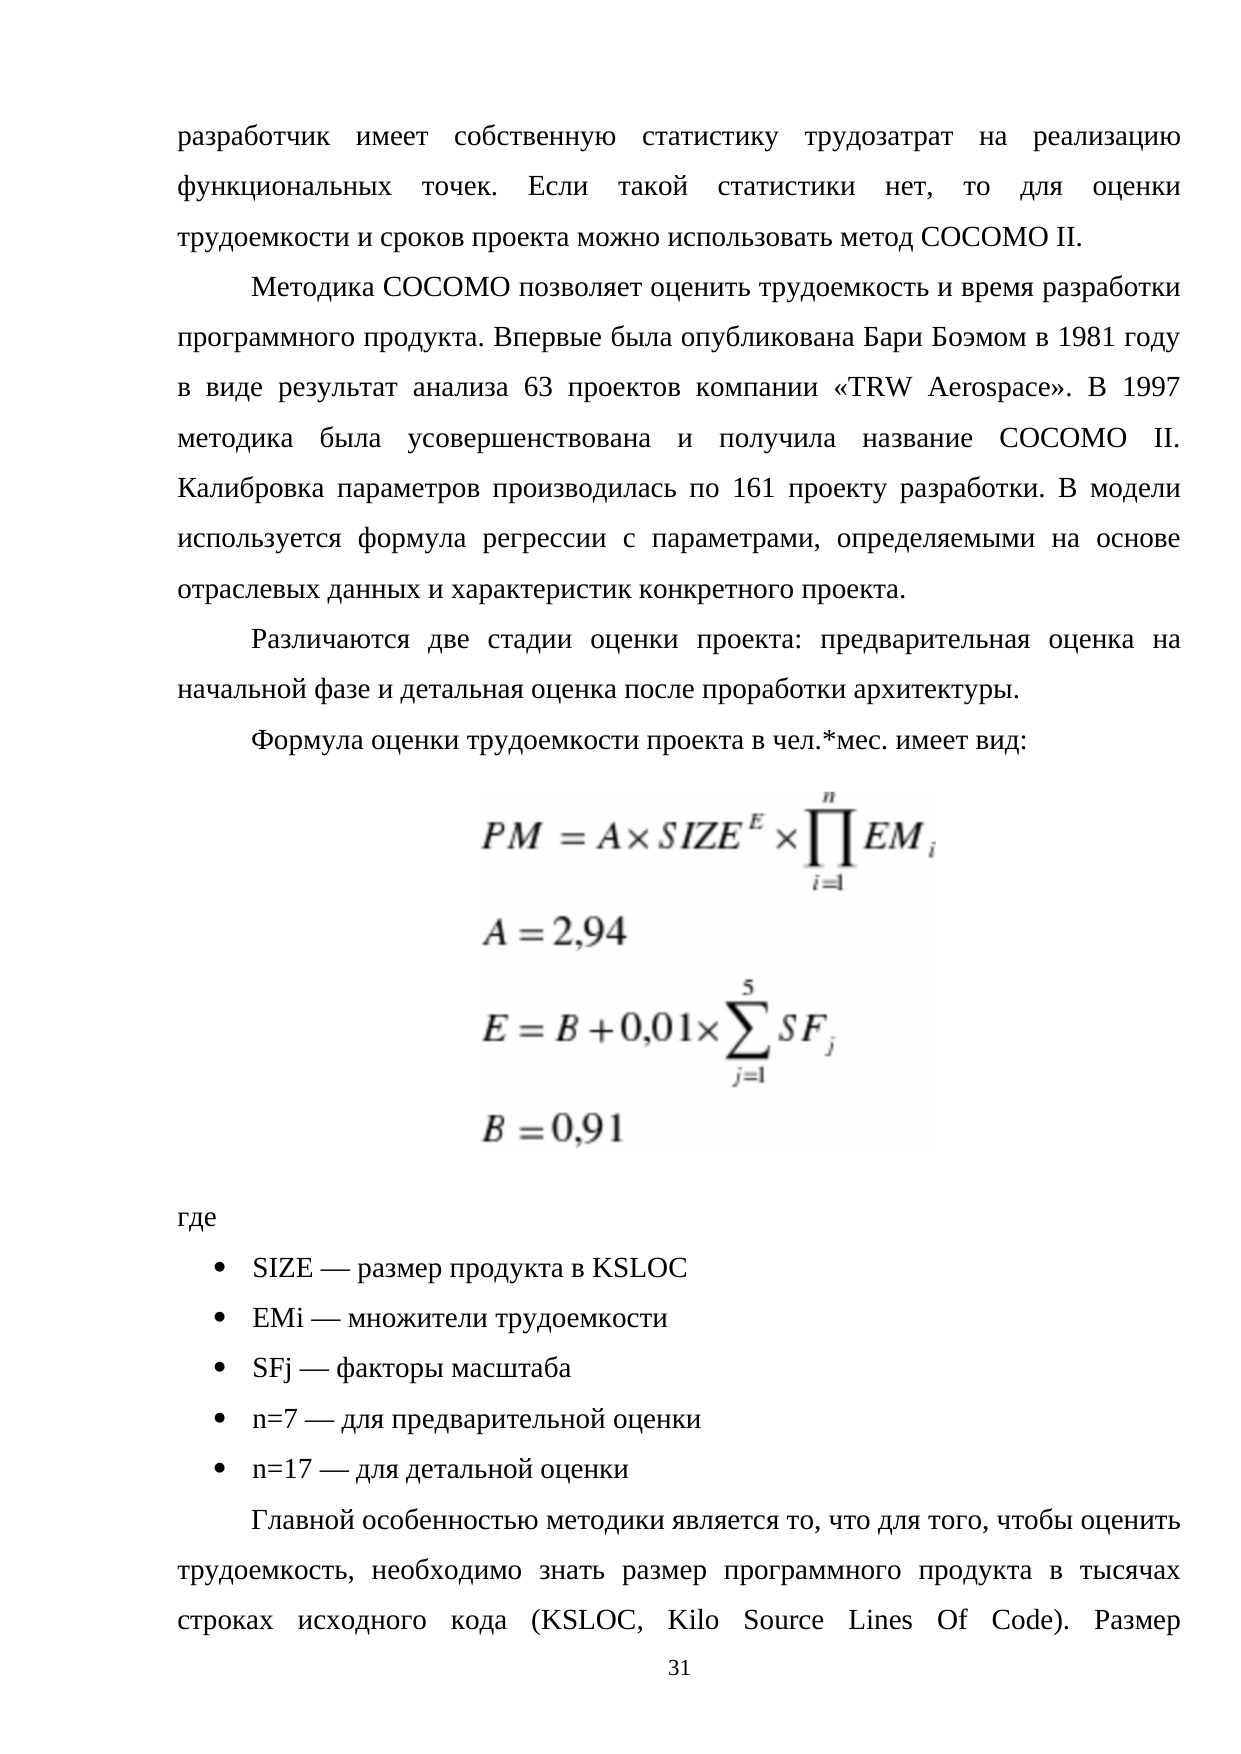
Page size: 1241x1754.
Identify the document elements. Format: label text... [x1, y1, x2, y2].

picture [456, 772, 976, 1183]
list n=7 — для предварительной оценки [214, 1401, 1182, 1434]
text Различаются две стадии оценки проекта: предварительная оценка на начальной фазе и детальная оценка после проработки архитектуры. [177, 621, 1182, 705]
text где [177, 1199, 1182, 1233]
list n=17 — для детальной оценки [214, 1451, 1182, 1485]
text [177, 118, 1182, 252]
list SIZE — размер продукта в KSLOC [214, 1250, 1182, 1283]
text Методика COCOMO позволяет оценить трудоемкость и время разработки программного продукта. Впервые была опубликована Бари Боэмом в 1981 году в виде результат анализа 63 проектов компании «TRW Aerospace». В 1997 методика была усовершенствована и получила название COCOMO II. Калибровка параметров производилась по 161 проекту разработки. В модели используется формула регрессии с параметрами, определяемыми на основе отраслевых данных и характеристик конкретного проекта. [177, 269, 1182, 604]
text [177, 1502, 1182, 1636]
text Формула оценки трудоемкости проекта в чел.*мес. имеет вид: [177, 722, 1182, 755]
list SFj — факторы масштаба [214, 1351, 1182, 1384]
list EMi — множители трудоемкости [214, 1300, 1182, 1334]
